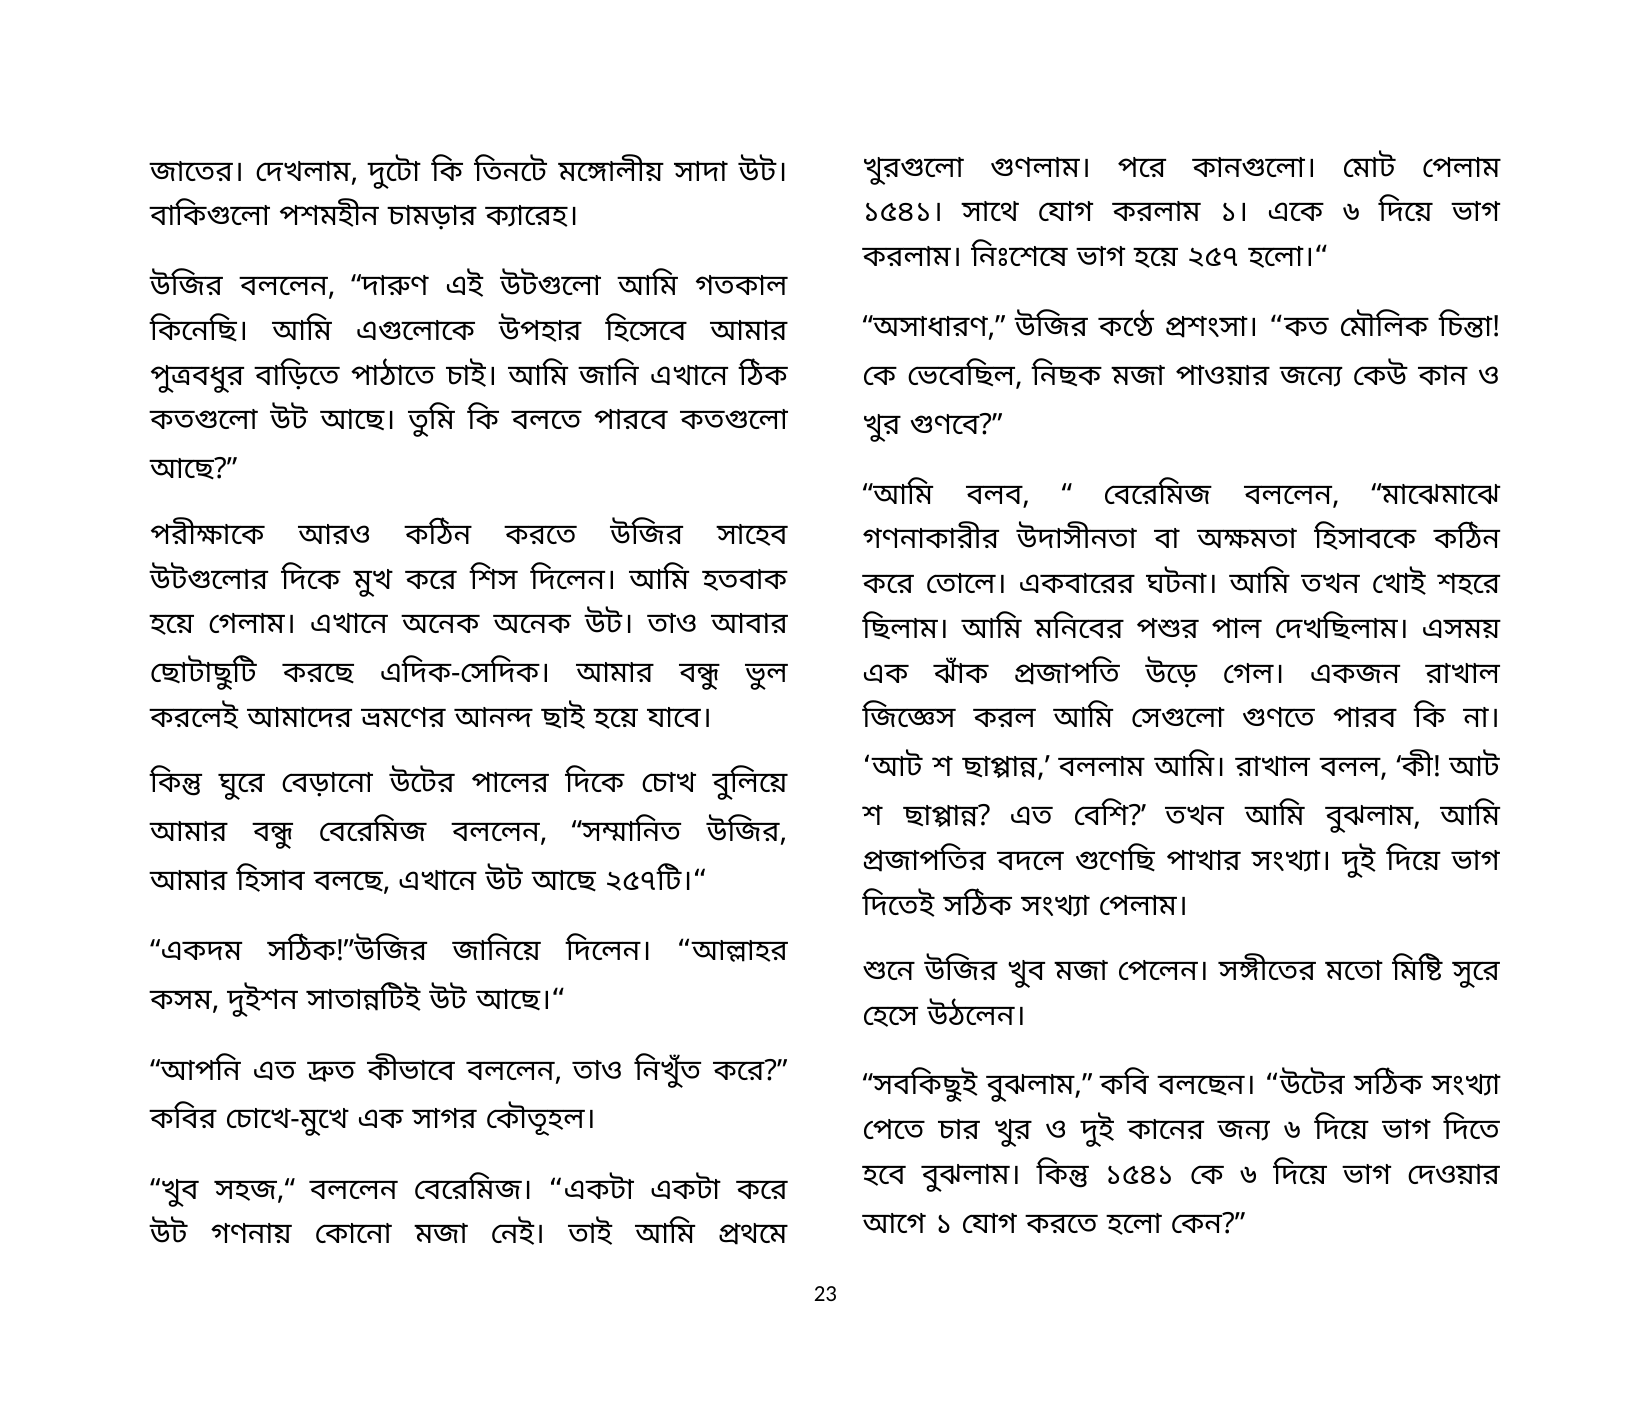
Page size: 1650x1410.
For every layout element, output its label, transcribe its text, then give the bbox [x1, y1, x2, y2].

text “খুব সহজ,“ বললেন বেরেমিজ। “একটা একটা করে উট গণনায় কোনো মজা নেই। তাই আমি প্রথমে খুরগুলো গুণলাম। পরে কানগুলো। মোট পেলাম ১৫৪১। সাথে যোগ করলাম ১। একে ৬ দিয়ে ভাগ করলাম। নিঃশেষে ভাগ হয়ে ২৫৭ হলো।“ [150, 1168, 787, 1256]
text “আমি বলব, “ বেরেমিজ বললেন, “মাঝেমাঝে গণনাকারীর উদাসীনতা বা অক্ষমতা হিসাবকে কঠিন করে তোলে। একবারের ঘটনা। আমি তখন খোই শহরে ছিলাম। আমি মনিবের পশুর পাল দেখছিলাম। এসময় এক ঝাঁক প্রজাপতি উড়ে গেল। একজন রাখাল জিজ্ঞেস করল আমি সেগুলো গুণতে পারব কি না। ‘আট শ ছাপ্পান্ন,’ বললাম আমি। রাখাল বলল, ‘কী! আট শ ছাপ্পান্ন? এত বেশি?’ তখন আমি বুঝলাম, আমি প্রজাপতির বদলে গুণেছি পাখার সংখ্যা। দুই দিয়ে ভাগ দিতেই সঠিক সংখ্যা পেলাম। [862, 473, 1500, 927]
text কিন্তু ঘুরে বেড়ানো উটের পালের দিকে চোখ বুলিয়ে আমার বন্ধু বেরেমিজ বললেন, “সম্মানিত উজির, আমার হিসাব বলছে, এখানে উট আছে ২৫৭টি।“ [150, 766, 787, 902]
text “আপনি এত দ্রুত কীভাবে বললেন, তাও নিখুঁত করে?” কবির চোখে-মুখে এক সাগর কৌতূহল। [150, 1049, 787, 1141]
text উজির বললেন, “দারুণ এই উটগুলো আমি গতকাল কিনেছি। আমি এগুলোকে উপহার হিসেবে আমার পুত্রবধুর বাড়িতে পাঠাতে চাই। আমি জানি এখানে ঠিক কতগুলো উট আছে। তুমি কি বলতে পারবে কতগুলো আছে?” [150, 264, 787, 490]
text “সবকিছুই বুঝলাম,” কবি বলছেন। “উটের সঠিক সংখ্যা পেতে চার খুর ও দুই কানের জন্য ৬ দিয়ে ভাগ দিতে হবে বুঝলাম। কিন্তু ১৫৪১ কে ৬ দিয়ে ভাগ দেওয়ার আগে ১ যোগ করতে হলো কেন?” [862, 1063, 1500, 1245]
text “খুব সহজ,“ বললেন বেরেমিজ। “একটা একটা করে উট গণনায় কোনো মজা নেই। তাই আমি প্রথমে খুরগুলো গুণলাম। পরে কানগুলো। মোট পেলাম ১৫৪১। সাথে যোগ করলাম ১। একে ৬ দিয়ে ভাগ করলাম। নিঃশেষে ভাগ হয়ে ২৫৭ হলো।“ [862, 150, 1500, 278]
text শুনে উজির খুব মজা পেলেন। সঙ্গীতের মতো মিষ্টি সুরে হেসে উঠলেন। [862, 953, 1500, 1037]
text “অসাধারণ,” উজির কণ্ঠে প্রশংসা। “কত মৌলিক চিন্তা! কে ভেবেছিল, নিছক মজা পাওয়ার জন্যে কেউ কান ও খুর গুণবে?” [862, 305, 1500, 446]
text পরীক্ষাকে আরও কঠিন করতে উজির সাহেব উটগুলোর দিকে মুখ করে শিস দিলেন। আমি হতবাক হয়ে গেলাম। এখানে অনেক অনেক উট। তাও আবার ছোটাছুটি করছে এদিক-সেদিক। আমার বন্ধু ভুল করলেই আমাদের ভ্রমণের আনন্দ ছাই হয়ে যাবে। [150, 518, 787, 739]
text “একদম সঠিক!”উজির জানিয়ে দিলেন। “আল্লাহর কসম, দুইশন সাতান্নটিই উট আছে।“ [150, 930, 787, 1022]
